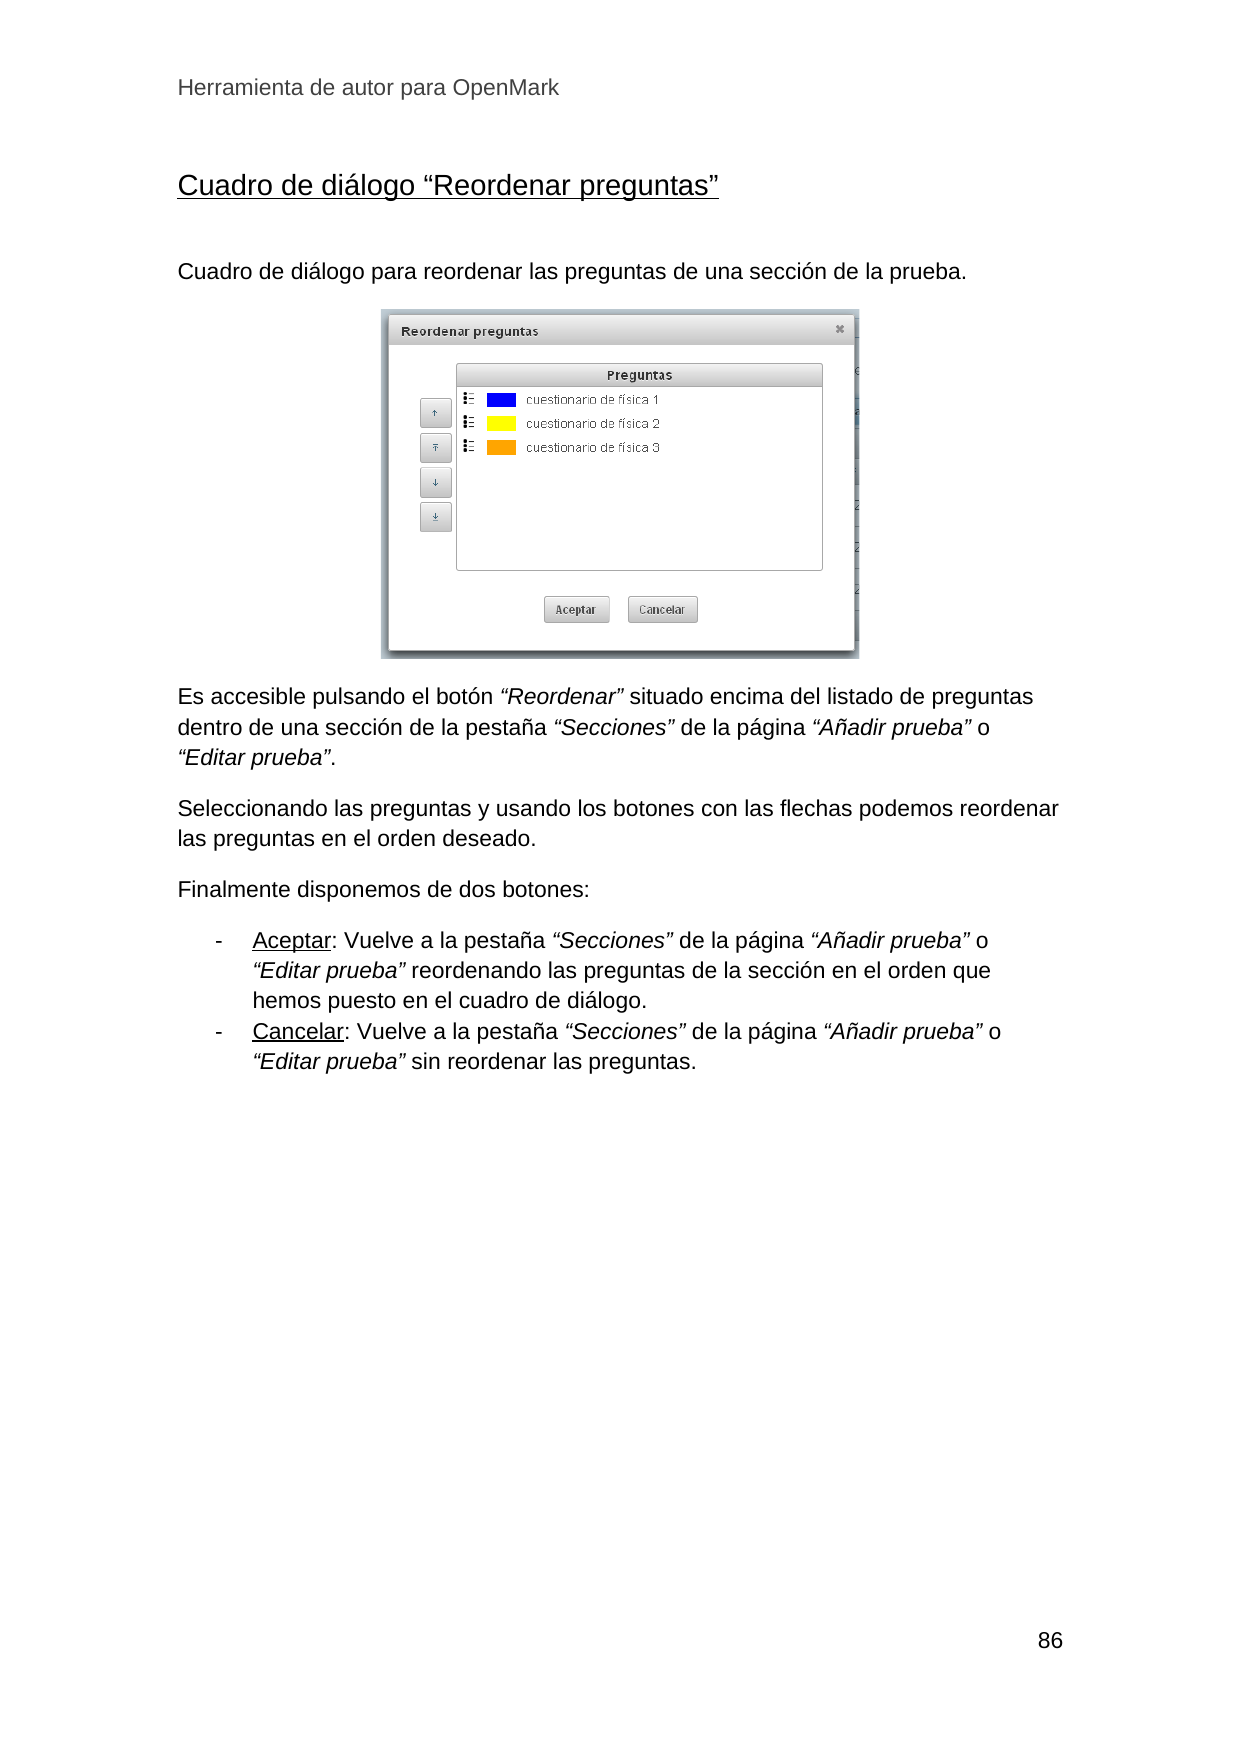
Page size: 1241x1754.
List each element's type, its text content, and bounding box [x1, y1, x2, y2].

list Aceptar: Vuelve a la pestaña “Secciones” de la página “Añadir prueba” o “Editar prueba” reordenando las preguntas de la sección en el orden que hemos puesto en el cuadro de diálogo. [215, 927, 1063, 1014]
text Cuadro de diálogo para reordenar las preguntas de una sección de la prueba. [177, 258, 1063, 284]
picture [380, 309, 860, 659]
text Finalmente disponemos de dos botones: [177, 876, 1063, 902]
text Es accesible pulsando el botón “Reordenar” situado encima del listado de preguntas dentro de una sección de la pestaña “Secciones” de la página “Añadir prueba” o “Editar prueba”. [177, 683, 1063, 770]
subtitle Cuadro de diálogo “Reordenar preguntas” [177, 168, 1063, 202]
text Seleccionando las preguntas y usando los botones con las flechas podemos reordenar las preguntas en el orden deseado. [177, 795, 1063, 851]
list Cancelar: Vuelve a la pestaña “Secciones” de la página “Añadir prueba” o “Editar prueba” sin reordenar las preguntas. [215, 1018, 1063, 1074]
